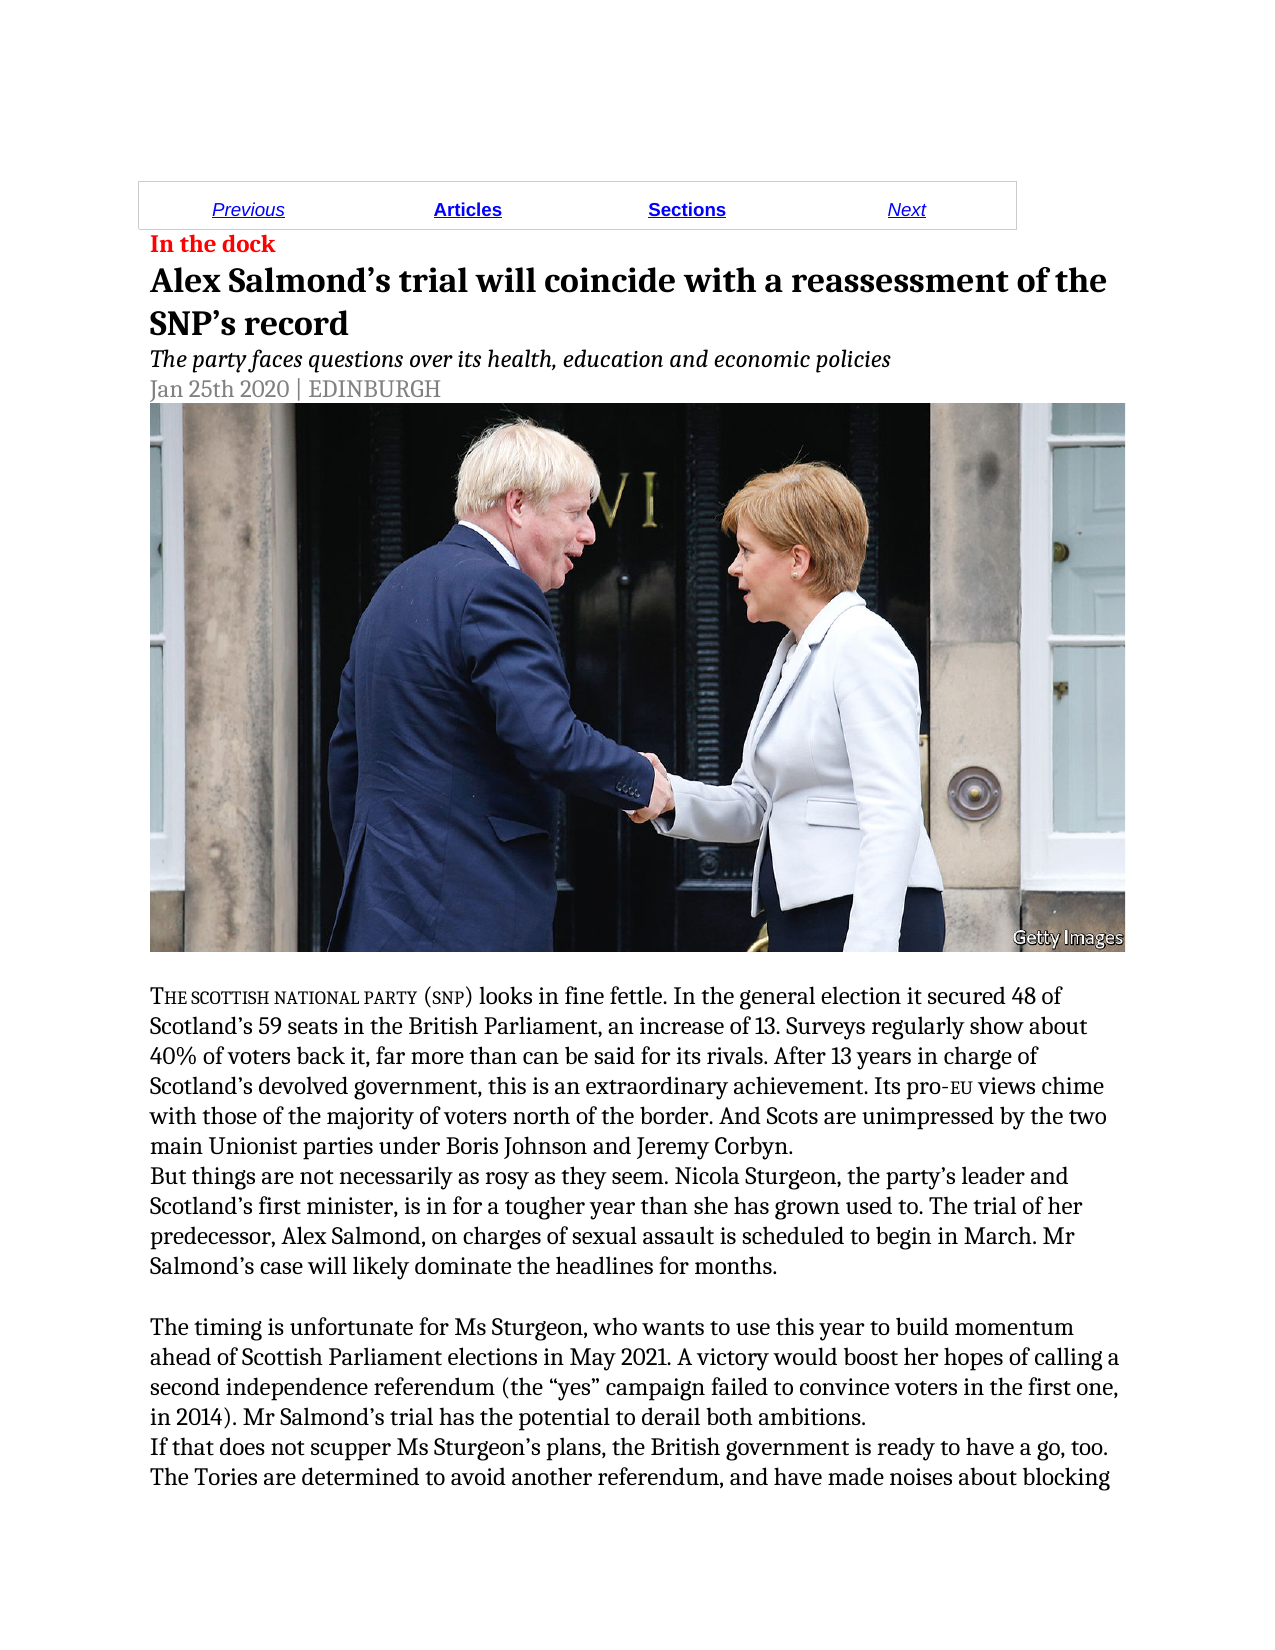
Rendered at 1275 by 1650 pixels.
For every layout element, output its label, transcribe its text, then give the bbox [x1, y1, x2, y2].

text The party faces questions over its health, education and economic policies [150, 344, 1125, 374]
subtitle In the dock [150, 229, 1125, 259]
table_header Next [797, 182, 1016, 228]
table_header Sections [578, 182, 797, 228]
text Jan 25th 2020 | EDINBURGH [150, 374, 1125, 403]
text THE SCOTTISH NATIONAL PARTY (SNP) looks in fine fettle. In the general election it secured 48 of Scotland’s 59 seats in the British Parliament, an increase of 13. Surveys regularly show about 40% of voters back it, far more than can be said for its rivals. After 13 years in charge of Scotland’s devolved government, this is an extraordinary achievement. Its pro-EU views chime with those of the majority of voters north of the border. And Scots are unimpressed by the two main Unionist parties under Boris Johnson and Jeremy Corbyn. [150, 981, 1125, 1161]
text The timing is unfortunate for Ms Sturgeon, who wants to use this year to build momentum ahead of Scottish Parliament elections in May 2021. A victory would boost her hopes of calling a second independence referendum (the “yes” campaign failed to convince voters in the first one, in 2014). Mr Salmond’s trial has the potential to derail both ambitions. [150, 1312, 1125, 1432]
table_header Previous [139, 182, 358, 228]
subtitle Alex Salmond’s trial will coincide with a reassessment of the SNP’s record [150, 259, 1125, 344]
text But things are not necessarily as rosy as they seem. Nicola Sturgeon, the party’s leader and Scotland’s first minister, is in for a tougher year than she has grown used to. The trial of her predecessor, Alex Salmond, on charges of sexual assault is scheduled to begin in March. Mr Salmond’s case will likely dominate the headlines for months. [150, 1161, 1125, 1281]
picture [150, 403, 1125, 952]
table_header Articles [358, 182, 577, 228]
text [150, 1432, 1125, 1492]
